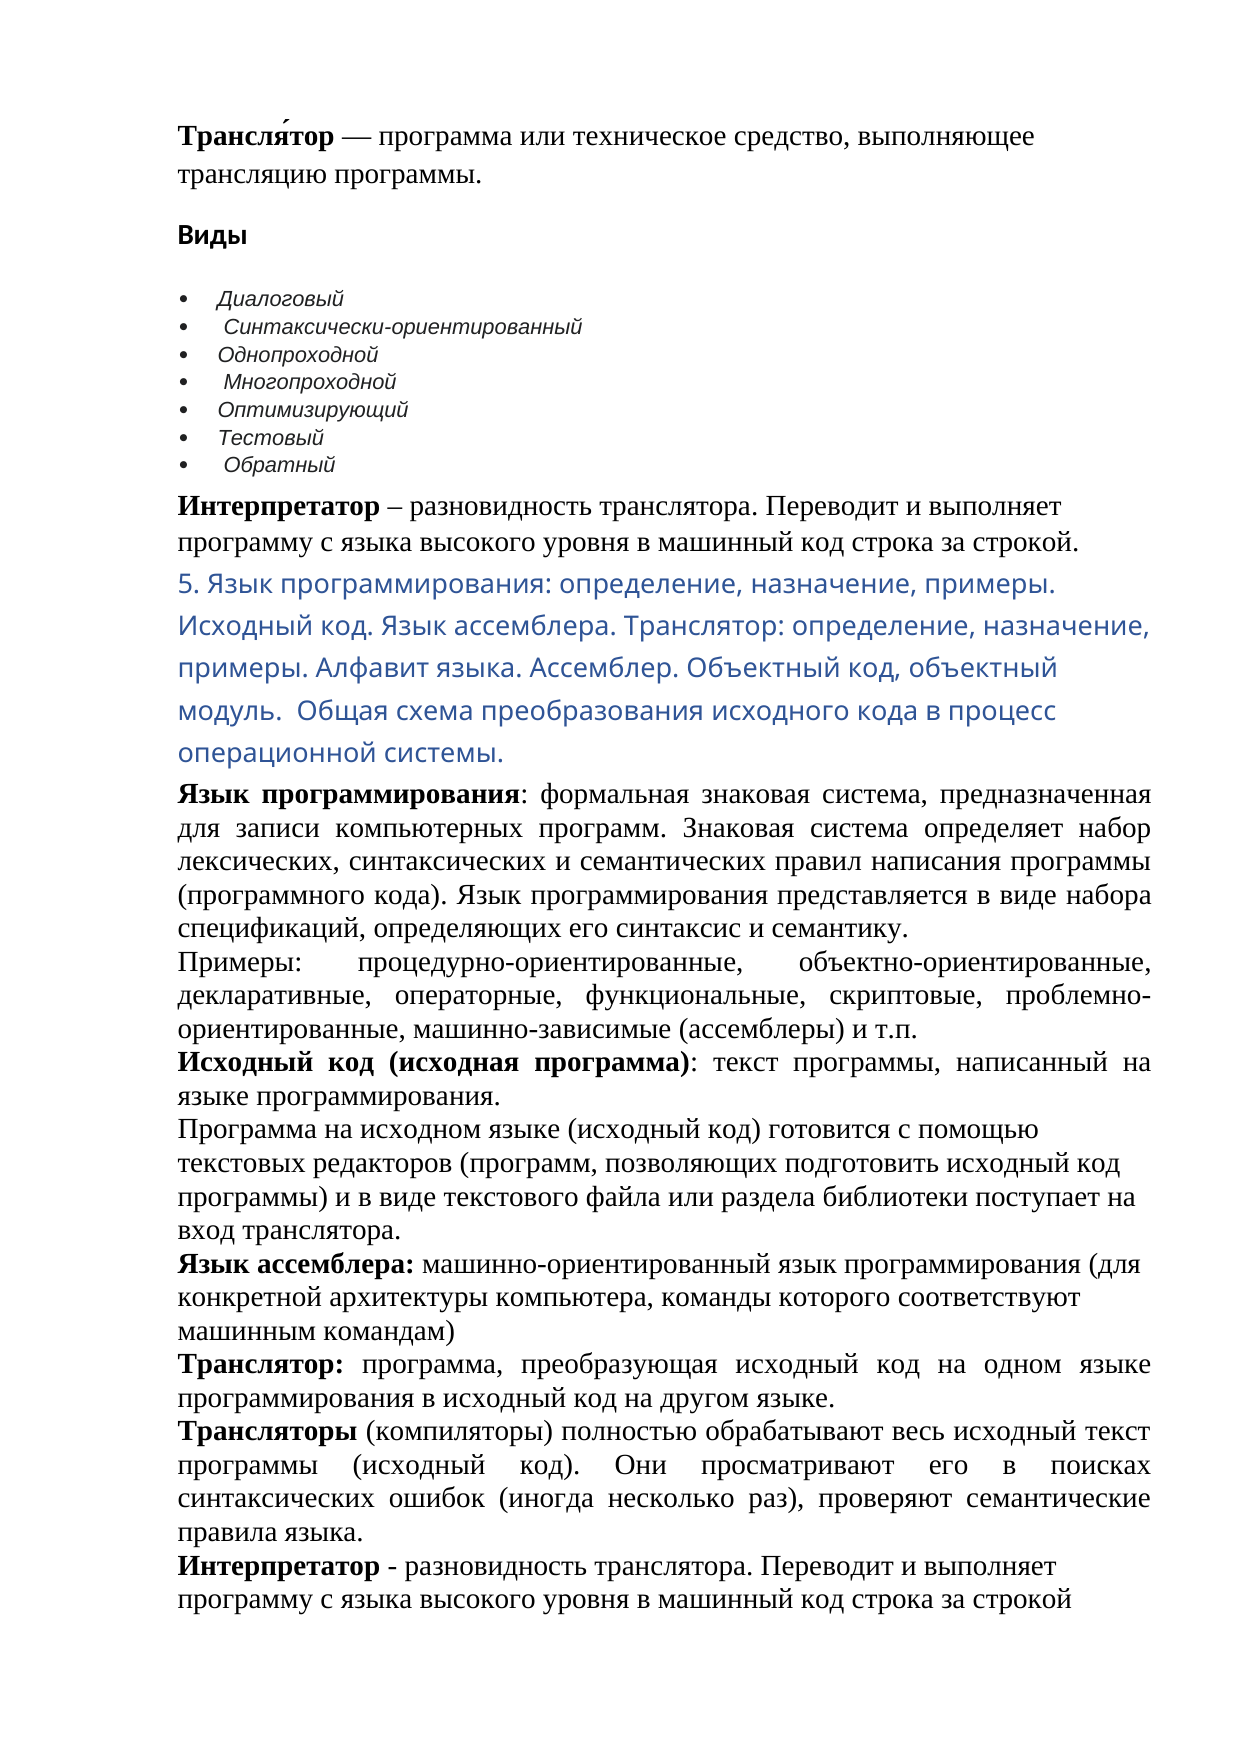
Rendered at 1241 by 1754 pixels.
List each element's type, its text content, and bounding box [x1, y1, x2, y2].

list Однопроходной [180, 342, 1152, 367]
text Язык ассемблера: машинно-ориентированный язык программирования (для конкретной архитектуры компьютера, команды которого соответствуют машинным командам) [177, 1246, 1152, 1346]
list Синтаксически-ориентированный [180, 314, 1152, 339]
list Исходный код (исходная программа): текст программы, написанный на языке программирования. [177, 1044, 1152, 1112]
list Примеры: процедурно-ориентированные, объектно-ориентированные, декларативные, операторные, функциональные, скриптовые, проблемно-ориентированные, машинно-зависимые (ассемблеры) и т.п. [177, 944, 1152, 1044]
list Оптимизирующий [180, 397, 1152, 422]
subtitle 5. Язык программирования: определение, назначение, примеры. Исходный код. Язык ассемблера. Транслятор: определение, назначение, примеры. Алфавит языка. Ассемблер. Объектный код, объектный модуль. Общая схема преобразования исходного кода в процесс операционной системы. [177, 564, 1152, 771]
list Транслятор: программа, преобразующая исходный код на одном языке программирования в исходный код на другом языке. [177, 1346, 1152, 1413]
text Трансля́тор — программа или техническое средство, выполняющее трансляцию программы. [177, 118, 1152, 190]
text Интерпретатор - разновидность транслятора. Переводит и выполняет программу с языка высокого уровня в машинный код строка за строкой [177, 1548, 1152, 1615]
list Многопроходной [180, 369, 1152, 394]
list Обратный [180, 452, 1152, 478]
list Тестовый [180, 425, 1152, 450]
text Программа на исходном языке (исходный код) готовится с помощью текстовых редакторов (программ, позволяющих подготовить исходный код программы) и в виде текстового файла или раздела библиотеки поступает на вход транслятора. [177, 1112, 1152, 1246]
text Виды [177, 216, 1152, 252]
list Трансляторы (компиляторы) полностью обрабатывают весь исходный текст программы (исходный код). Они просматривают его в поисках синтаксических ошибок (иногда несколько раз), проверяют семантические правила языка. [177, 1413, 1152, 1548]
list Диалоговый [180, 286, 1152, 311]
text Интерпретатор – разновидность транслятора. Переводит и выполняет программу с языка высокого уровня в машинный код строка за строкой. [177, 488, 1080, 557]
list Язык программирования: формальная знаковая система, предназначенная для записи компьютерных программ. Знаковая система определяет набор лексических, синтаксических и семантических правил написания программы (программного кода). Язык программирования представляется в виде набора спецификаций, определяющих его синтаксис и семантику. [177, 776, 1152, 944]
